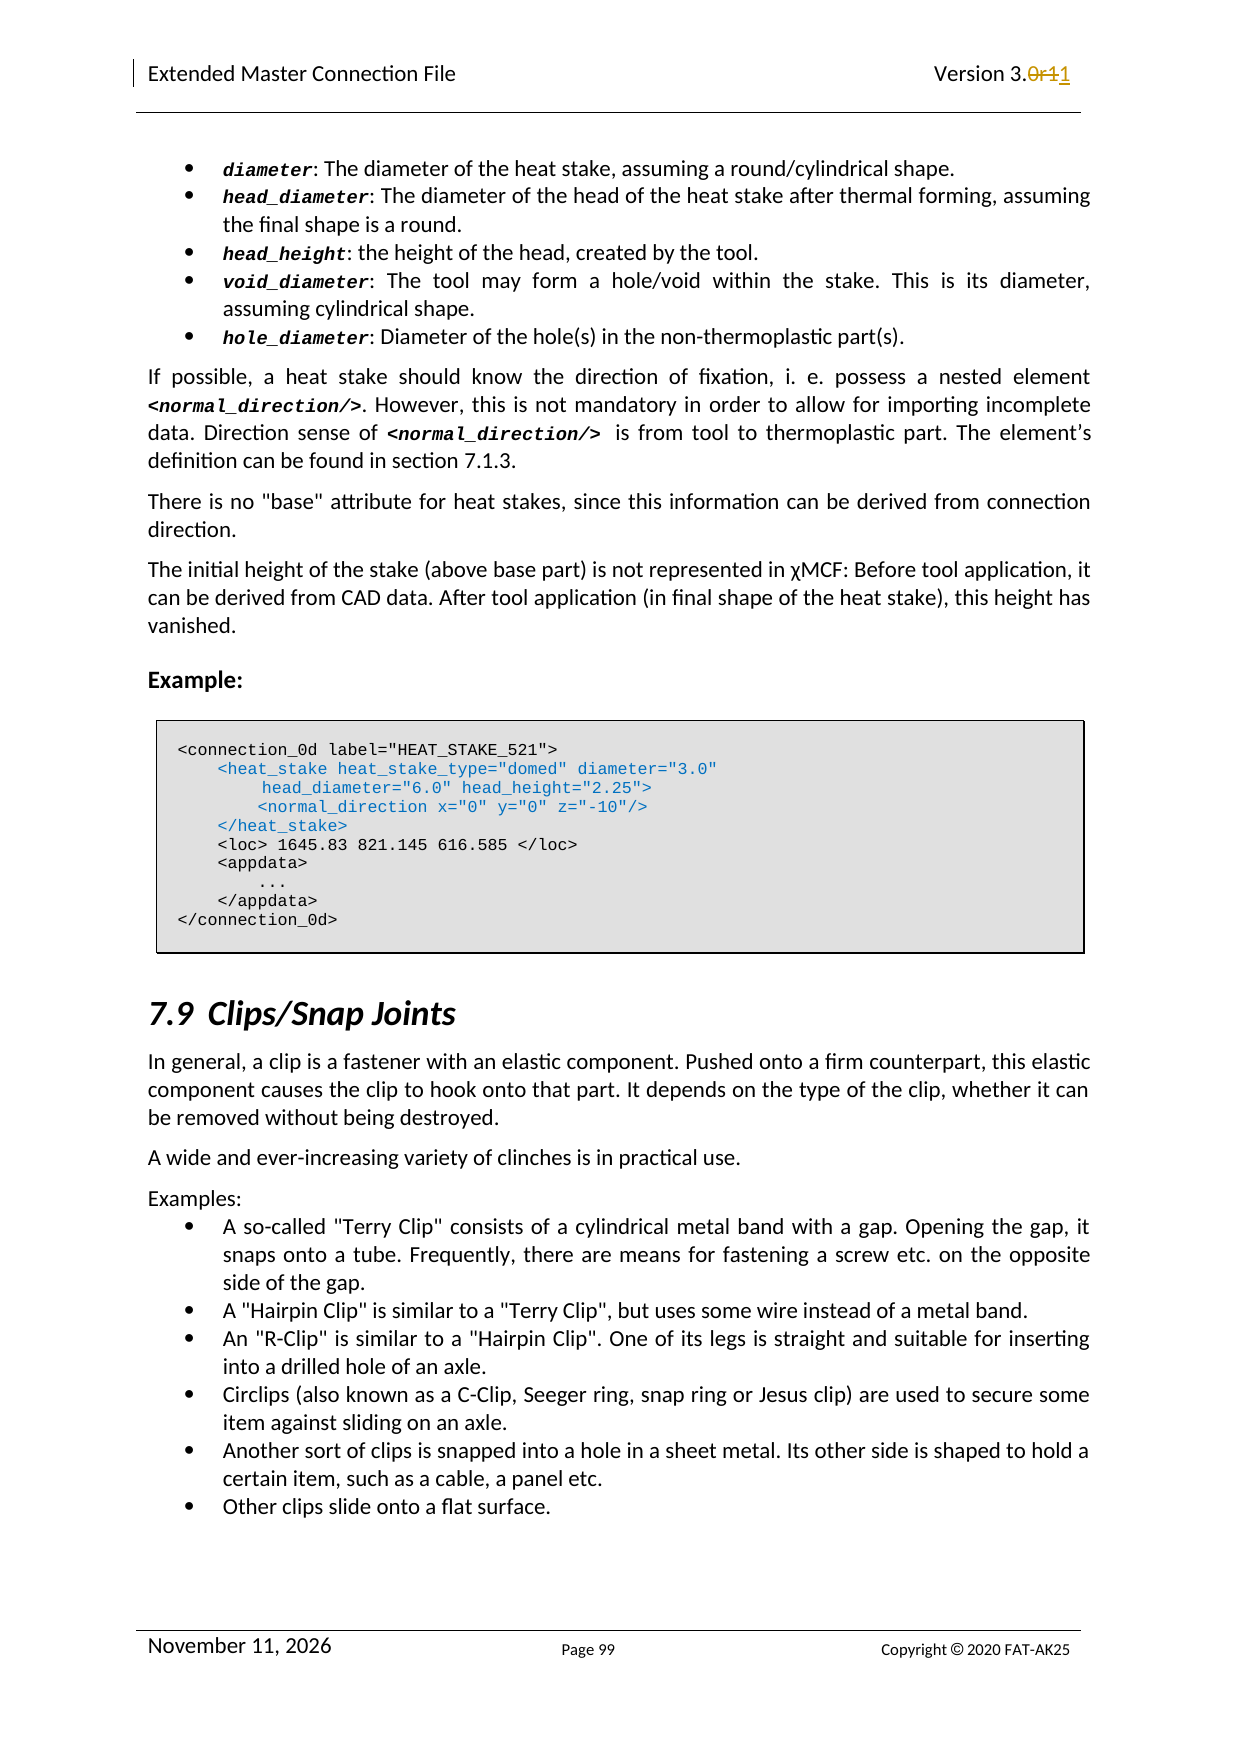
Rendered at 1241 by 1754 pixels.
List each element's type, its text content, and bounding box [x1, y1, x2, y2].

text </connection_0d> [157, 908, 1083, 927]
text ... [157, 871, 1083, 890]
list Circlips (also known as a C-Clip, Seeger ring, snap ring or Jesus clip) are used to secure some item against sliding on an axle. [185, 1380, 1092, 1436]
text In general, a clip is a fastener with an elastic component. Pushed onto a firm counterpart, this elastic component causes the clip to hook onto that part. It depends on the type of the clip, whether it can be removed without being destroyed. [148, 1047, 1092, 1131]
list head_diameter: The diameter of the head of the heat stake after thermal forming, assuming the final shape is a round. [185, 182, 1092, 238]
text If possible, a heat stake should know the direction of fixation, i. e. possess a nested element <normal_direction/>. However, this is not mandatory in order to allow for importing incomplete data. Direction sense of <normal_direction/> is from tool to thermoplastic part. The element’s definition can be found in section 7.1.3. [148, 362, 1092, 474]
text Examples: [148, 1184, 1092, 1212]
text There is no "base" attribute for heat stakes, since this information can be derived from connection direction. [148, 487, 1092, 543]
text head_diameter="6.0" head_height="2.25"> [157, 777, 1083, 795]
text </heat_stake> [157, 814, 1083, 833]
text <loc> 1645.83 821.145 616.585 </loc> [157, 833, 1083, 852]
list An "R-Clip" is similar to a "Hairpin Clip". One of its legs is straight and suitable for inserting into a drilled hole of an axle. [185, 1324, 1092, 1380]
list Another sort of clips is snapped into a hole in a sheet metal. Its other side is shaped to hold a certain item, such as a cable, a panel etc. [185, 1436, 1092, 1492]
text A wide and ever-increasing variety of clinches is in practical use. [148, 1143, 1092, 1171]
text <appdata> [157, 852, 1083, 871]
list A so-called "Terry Clip" consists of a cylindrical metal band with a gap. Opening the gap, it snaps onto a tube. Frequently, there are means for fastening a screw etc. on the opposite side of the gap. [185, 1212, 1092, 1296]
list Other clips slide onto a flat surface. [185, 1492, 1092, 1520]
text <connection_0d label="HEAT_STAKE_521"> [157, 739, 1083, 758]
text <normal_direction x="0" y="0" z="-10"/> [157, 795, 1083, 814]
text </appdata> [157, 890, 1083, 908]
subtitle Clips/Snap Joints [148, 991, 1092, 1034]
list hole_diameter: Diameter of the hole(s) in the non-thermoplastic part(s). [185, 322, 1092, 350]
list void_diameter: The tool may form a hole/void within the stake. This is its diameter, assuming cylindrical shape. [185, 266, 1092, 322]
list head_height: the height of the head, created by the tool. [185, 238, 1092, 266]
text The initial height of the stake (above base part) is not represented in χMCF: Before tool application, it can be derived from CAD data. After tool application (in final shape of the heat stake), this height has vanished. [148, 555, 1092, 639]
text <heat_stake heat_stake_type="domed" diameter="3.0" [157, 758, 1083, 777]
list A "Hairpin Clip" is similar to a "Terry Clip", but uses some wire instead of a metal band. [185, 1296, 1092, 1324]
text Example: [148, 664, 1092, 695]
list diameter: The diameter of the heat stake, assuming a round/cylindrical shape. [185, 154, 1092, 182]
